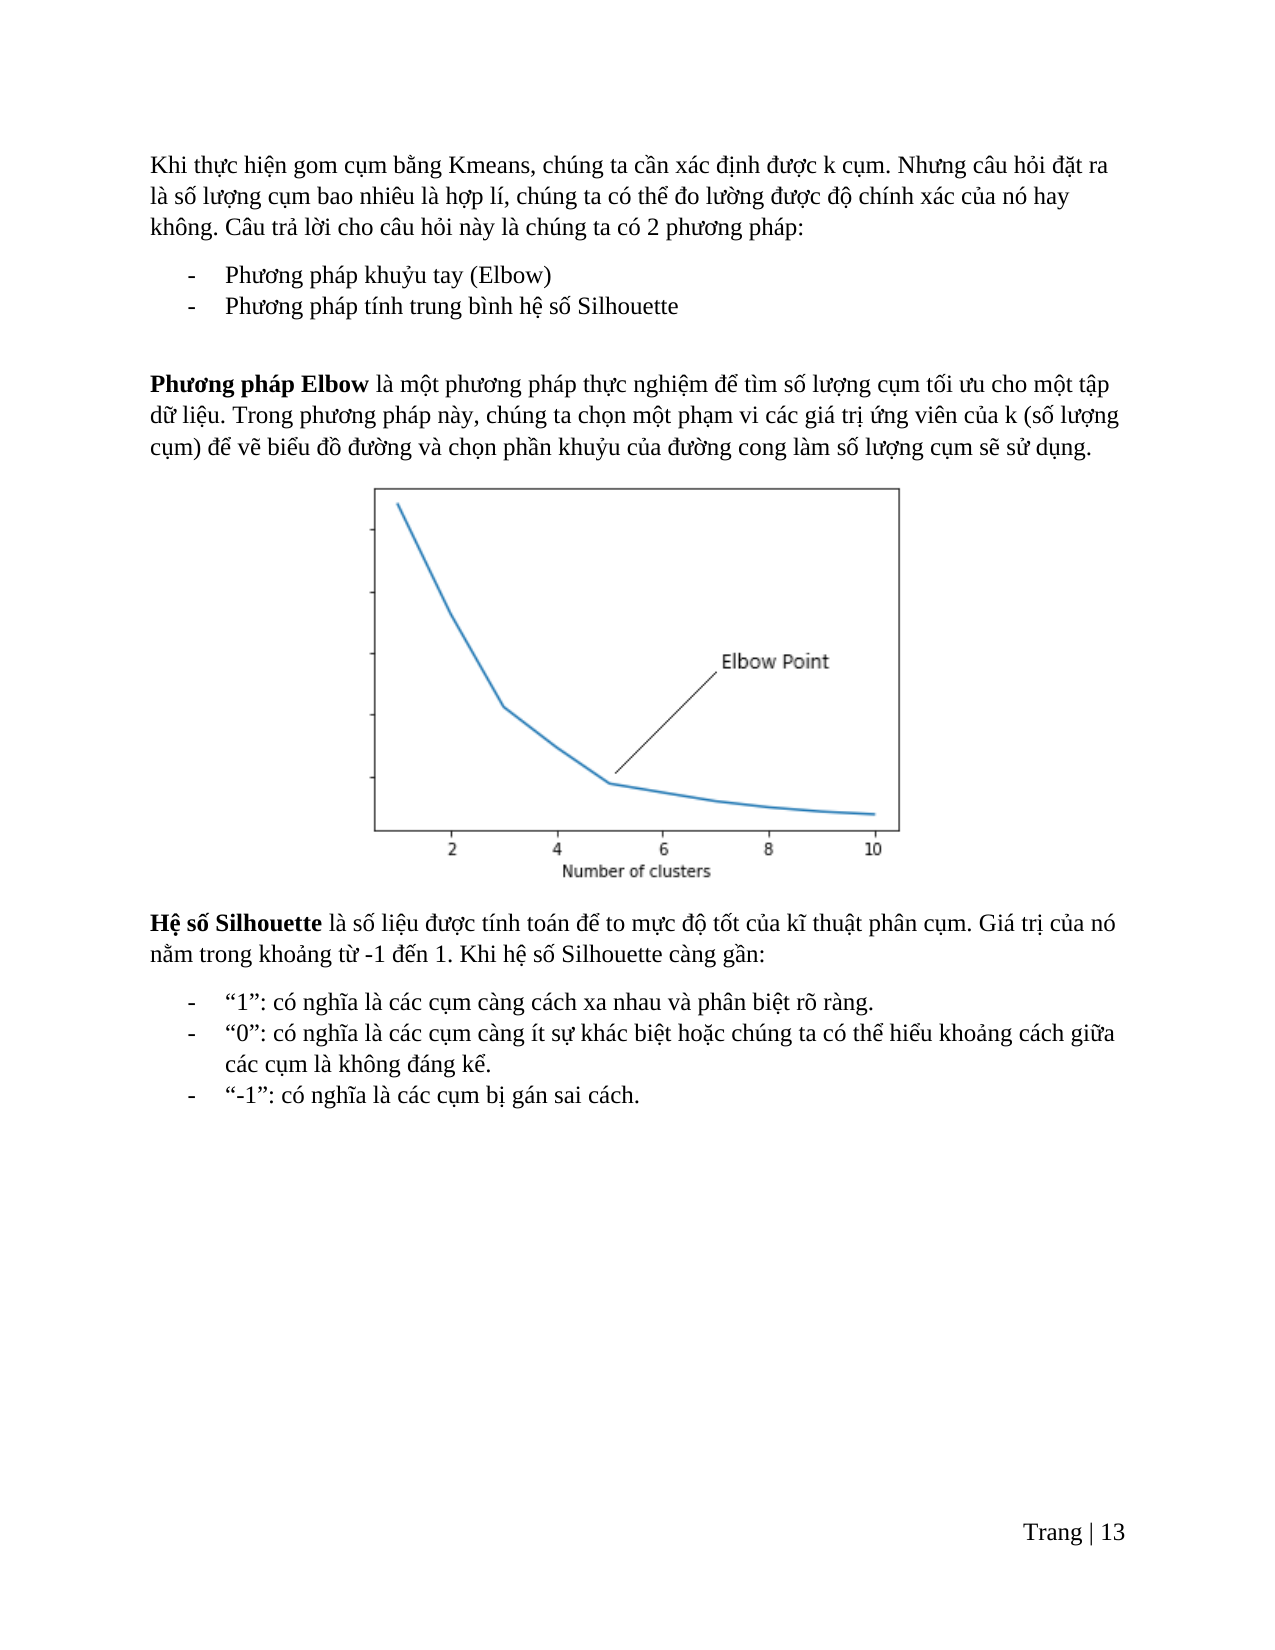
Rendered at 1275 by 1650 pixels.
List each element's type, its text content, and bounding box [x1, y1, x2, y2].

text Phương pháp Elbow là một phương pháp thực nghiệm để tìm số lượng cụm tối ưu cho một tập dữ liệu. Trong phương pháp này, chúng ta chọn một phạm vi các giá trị ứng viên của k (số lượng cụm) để vẽ biểu đồ đường và chọn phần khuỷu của đường cong làm số lượng cụm sẽ sử dụng. [150, 369, 1125, 460]
list “-1”: có nghĩa là các cụm bị gán sai cách. [187, 1080, 1125, 1109]
picture [367, 479, 908, 890]
list “0”: có nghĩa là các cụm càng ít sự khác biệt hoặc chúng ta có thể hiểu khoảng cách giữa các cụm là không đáng kể. [187, 1018, 1125, 1078]
text Khi thực hiện gom cụm bằng Kmeans, chúng ta cần xác định được k cụm. Nhưng câu hỏi đặt ra là số lượng cụm bao nhiêu là hợp lí, chúng ta có thể đo lường được độ chính xác của nó hay không. Câu trả lời cho câu hỏi này là chúng ta có 2 phương pháp: [150, 150, 1125, 241]
list Phương pháp tính trung bình hệ số Silhouette [187, 291, 1125, 319]
list “1”: có nghĩa là các cụm càng cách xa nhau và phân biệt rõ ràng. [187, 987, 1125, 1016]
list Phương pháp khuỷu tay (Elbow) [187, 260, 1125, 288]
text Hệ số Silhouette là số liệu được tính toán để to mực độ tốt của kĩ thuật phân cụm. Giá trị của nó nằm trong khoảng từ -1 đến 1. Khi hệ số Silhouette càng gần: [150, 908, 1125, 968]
